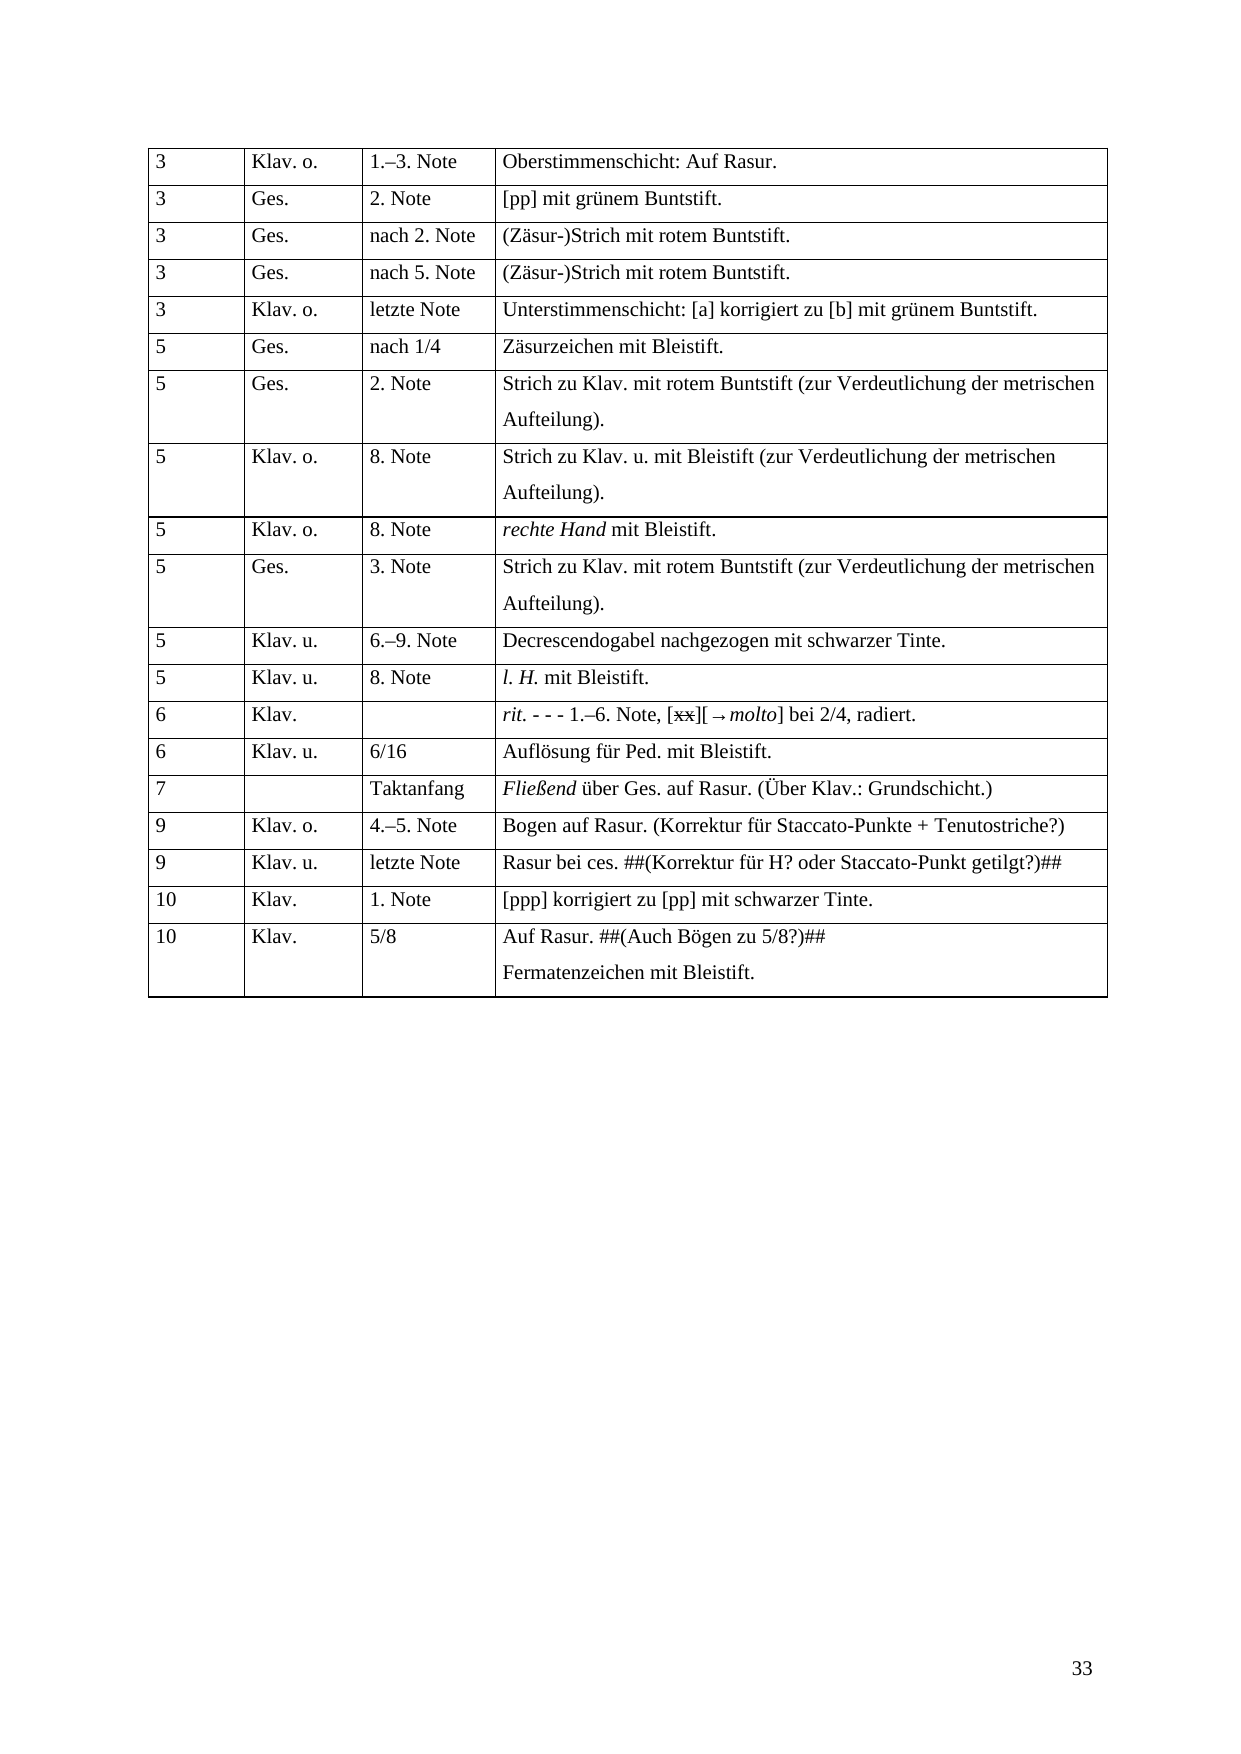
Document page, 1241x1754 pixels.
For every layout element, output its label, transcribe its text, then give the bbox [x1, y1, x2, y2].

table_cell 3 [149, 186, 244, 222]
table_cell Strich zu Klav. mit rotem Buntstift (zur Verdeutlichung der metrischen Aufteilung). [496, 371, 1107, 443]
table_cell Auflösung für Ped. mit Bleistift. [496, 739, 1107, 775]
table_cell 5 [149, 334, 244, 370]
table_cell 2. Note [363, 371, 495, 443]
table_cell 1.–3. Note [363, 149, 495, 185]
table_cell Ges. [245, 555, 362, 627]
table_cell Klav. o. [245, 297, 362, 333]
table_cell 8. Note [363, 444, 495, 516]
table_cell Fließend über Ges. auf Rasur. (Über Klav.: Grundschicht.) [496, 776, 1107, 812]
table_cell 8. Note [363, 665, 495, 701]
table_cell 3 [149, 149, 244, 185]
table_cell Ges. [245, 260, 362, 296]
table_cell 9 [149, 850, 244, 886]
table_cell (Zäsur-)Strich mit rotem Buntstift. [496, 223, 1107, 259]
table_cell rit. - - - 1.–6. Note, [xx][→molto] bei 2/4, radiert. [496, 702, 1107, 738]
table_cell Unterstimmenschicht: [a] korrigiert zu [b] mit grünem Buntstift. [496, 297, 1107, 333]
table_cell letzte Note [363, 850, 495, 886]
table_cell 8. Note [363, 518, 495, 553]
table_cell Klav. u. [245, 665, 362, 701]
table_cell 1. Note [363, 887, 495, 923]
table_cell 6 [149, 739, 244, 775]
table_cell rechte Hand mit Bleistift. [496, 518, 1107, 553]
table_cell Ges. [245, 186, 362, 222]
table_cell 5/8 [363, 924, 495, 996]
table_cell Klav. u. [245, 739, 362, 775]
table_cell Ges. [245, 334, 362, 370]
table_cell [pp] mit grünem Buntstift. [496, 186, 1107, 222]
table_cell Zäsurzeichen mit Bleistift. [496, 334, 1107, 370]
table_cell Klav. [245, 887, 362, 923]
table_cell 5 [149, 371, 244, 443]
table_cell (Zäsur-)Strich mit rotem Buntstift. [496, 260, 1107, 296]
table_cell 3. Note [363, 555, 495, 627]
table_cell Taktanfang [363, 776, 495, 812]
table_cell Klav. o. [245, 518, 362, 553]
table_cell Klav. [245, 924, 362, 996]
table_cell Klav. o. [245, 149, 362, 185]
table_cell 5 [149, 518, 244, 553]
table_cell Oberstimmenschicht: Auf Rasur. [496, 149, 1107, 185]
table_cell [ppp] korrigiert zu [pp] mit schwarzer Tinte. [496, 887, 1107, 923]
table_cell Strich zu Klav. u. mit Bleistift (zur Verdeutlichung der metrischen Aufteilung). [496, 444, 1107, 516]
table_cell 6 [149, 702, 244, 738]
table_cell Klav. [245, 702, 362, 738]
table_cell nach 5. Note [363, 260, 495, 296]
table_cell 3 [149, 260, 244, 296]
table_cell 5 [149, 628, 244, 664]
table_cell Klav. u. [245, 850, 362, 886]
table_cell 5 [149, 444, 244, 516]
table_cell 10 [149, 924, 244, 996]
table_cell Klav. o. [245, 813, 362, 849]
table_cell 2. Note [363, 186, 495, 222]
table_cell 4.–5. Note [363, 813, 495, 849]
table_cell nach 1/4 [363, 334, 495, 370]
table_cell 5 [149, 665, 244, 701]
table_cell Rasur bei ces. ##(Korrektur für H? oder Staccato-Punkt getilgt?)## [496, 850, 1107, 886]
table_cell 10 [149, 887, 244, 923]
table_cell l. H. mit Bleistift. [496, 665, 1107, 701]
table_cell letzte Note [363, 297, 495, 333]
table_cell Bogen auf Rasur. (Korrektur für Staccato-Punkte + Tenutostriche?) [496, 813, 1107, 849]
table_cell Klav. u. [245, 628, 362, 664]
table_cell 6/16 [363, 739, 495, 775]
table_cell 6.–9. Note [363, 628, 495, 664]
table_cell Decrescendogabel nachgezogen mit schwarzer Tinte. [496, 628, 1107, 664]
table_cell 3 [149, 223, 244, 259]
table_cell [245, 776, 362, 812]
table_cell nach 2. Note [363, 223, 495, 259]
table_cell Auf Rasur. ##(Auch Bögen zu 5/8?)## Fermatenzeichen mit Bleistift. [496, 924, 1107, 996]
table_cell Strich zu Klav. mit rotem Buntstift (zur Verdeutlichung der metrischen Aufteilung). [496, 555, 1107, 627]
table_cell [363, 702, 495, 738]
table_cell 5 [149, 555, 244, 627]
table_cell Ges. [245, 371, 362, 443]
table_cell Ges. [245, 223, 362, 259]
table_cell 9 [149, 813, 244, 849]
table_cell Klav. o. [245, 444, 362, 516]
table_cell 7 [149, 776, 244, 812]
table_cell 3 [149, 297, 244, 333]
